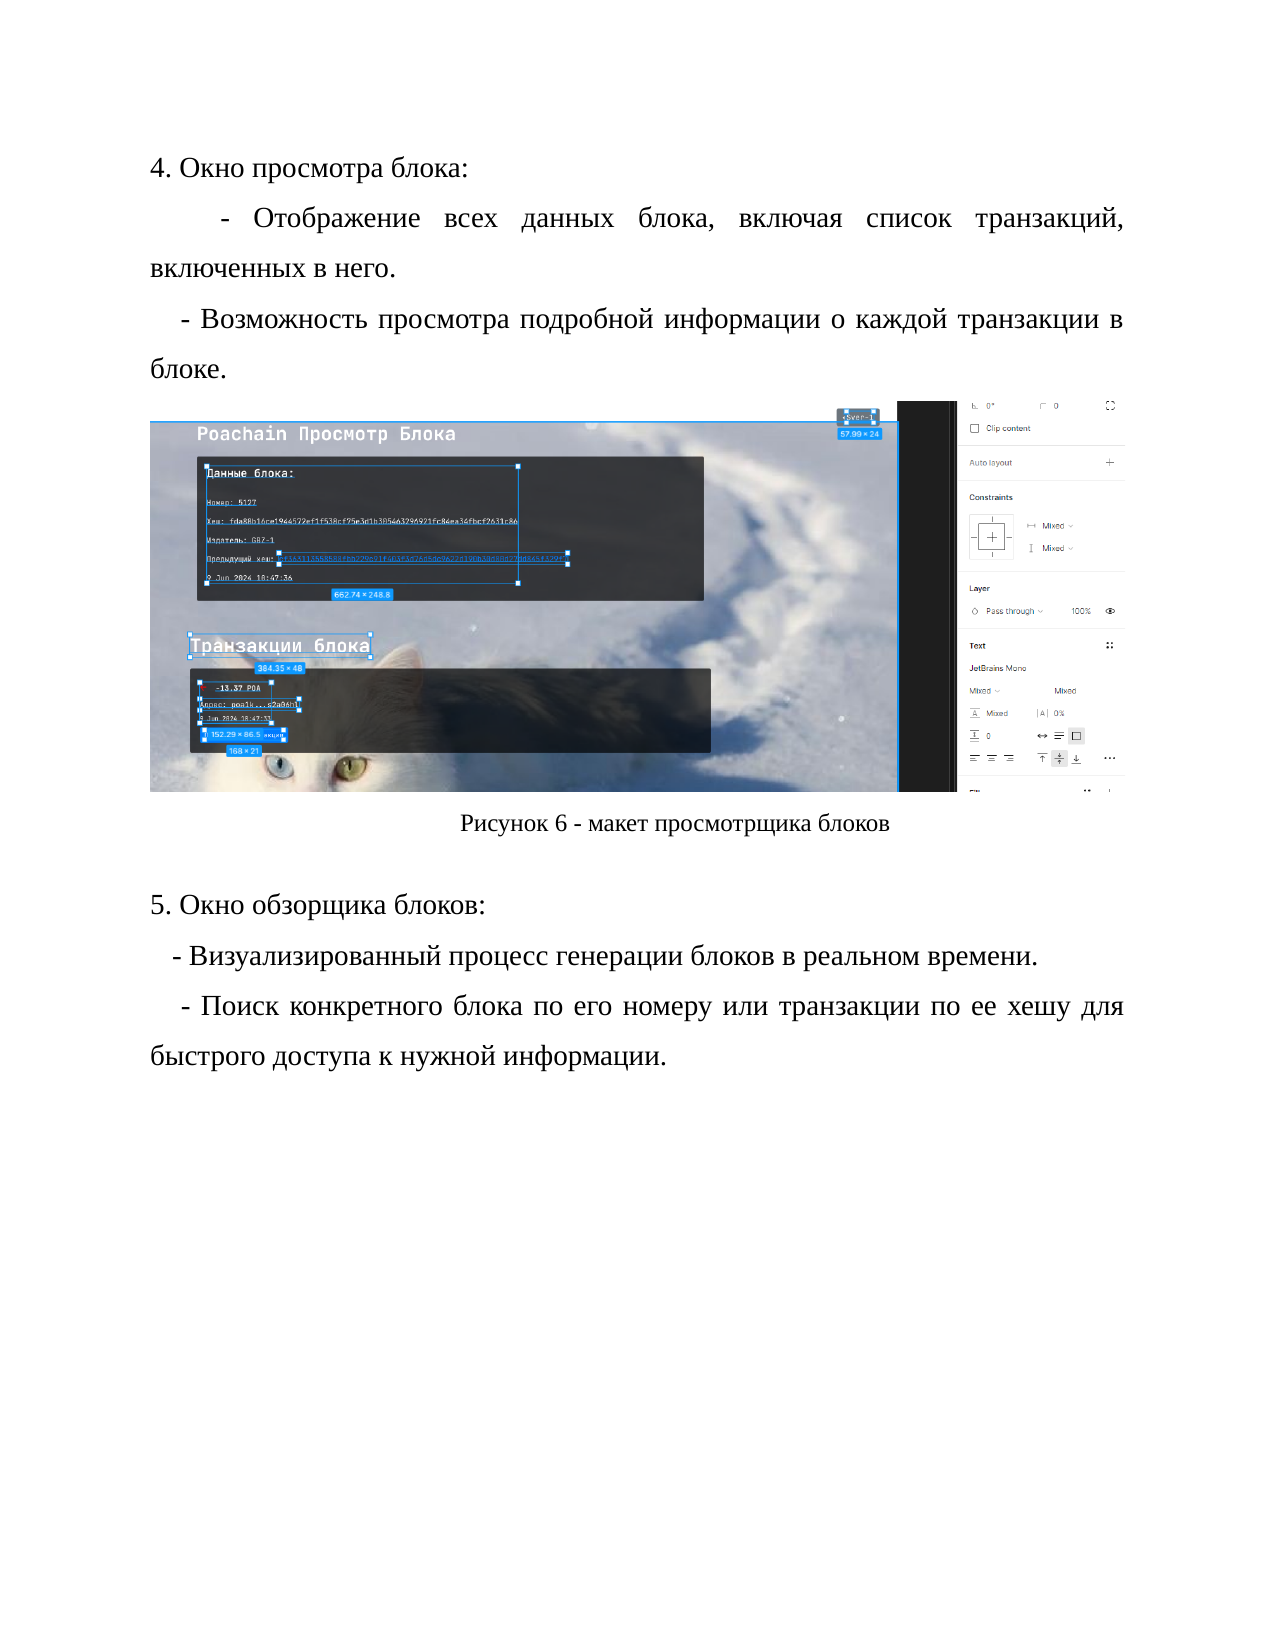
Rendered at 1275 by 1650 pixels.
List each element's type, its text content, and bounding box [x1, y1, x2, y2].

text - Возможность просмотра подробной информации о каждой транзакции в блоке. [150, 301, 1125, 385]
picture [150, 401, 1125, 792]
text 4. Окно просмотра блока: [150, 150, 1125, 183]
text - Отображение всех данных блока, включая список транзакций, включенных в него. [150, 200, 1125, 284]
text 5. Окно обзорщика блоков: [150, 887, 1125, 921]
text Рисунок 6 - макет просмотрщика блоков [225, 808, 1125, 837]
text - Поиск конкретного блока по его номеру или транзакции по ее хешу для быстрого доступа к нужной информации. [150, 988, 1125, 1072]
text - Визуализированный процесс генерации блоков в реальном времени. [150, 938, 1125, 971]
